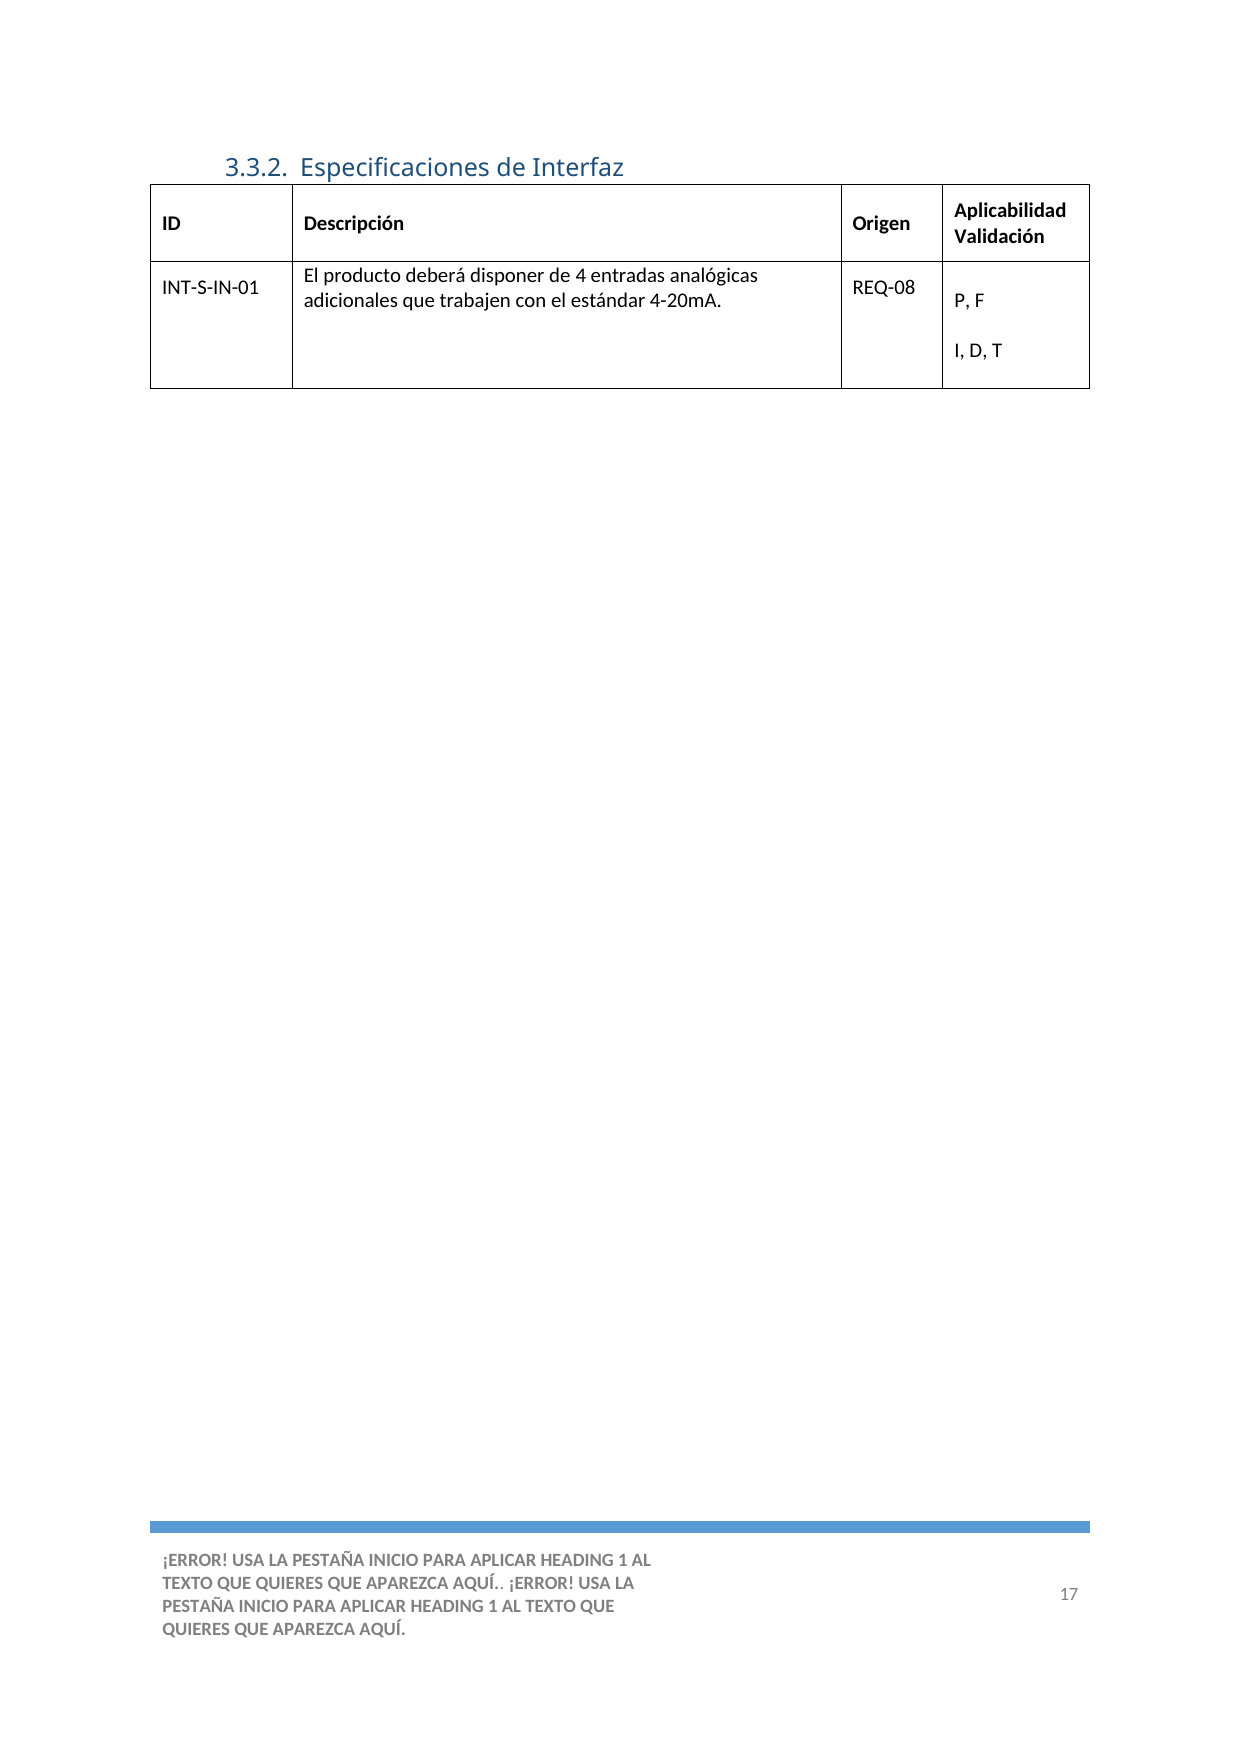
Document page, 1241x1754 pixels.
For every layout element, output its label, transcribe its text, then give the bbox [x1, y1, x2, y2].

table_cell INT-S-IN-01 [151, 262, 292, 388]
table_header Origen [842, 185, 942, 261]
table_cell REQ-08 [842, 262, 942, 388]
table_header Aplicabilidad Validación [943, 185, 1089, 261]
subtitle Especificaciones de Interfaz [225, 150, 1090, 184]
table_cell El producto deberá disponer de 4 entradas analógicas adicionales que trabajen con el estándar 4-20mA. [293, 262, 841, 388]
table_header Descripción [293, 185, 841, 261]
table_cell P, F I, D, T [943, 262, 1089, 388]
table_header ID [151, 185, 292, 261]
